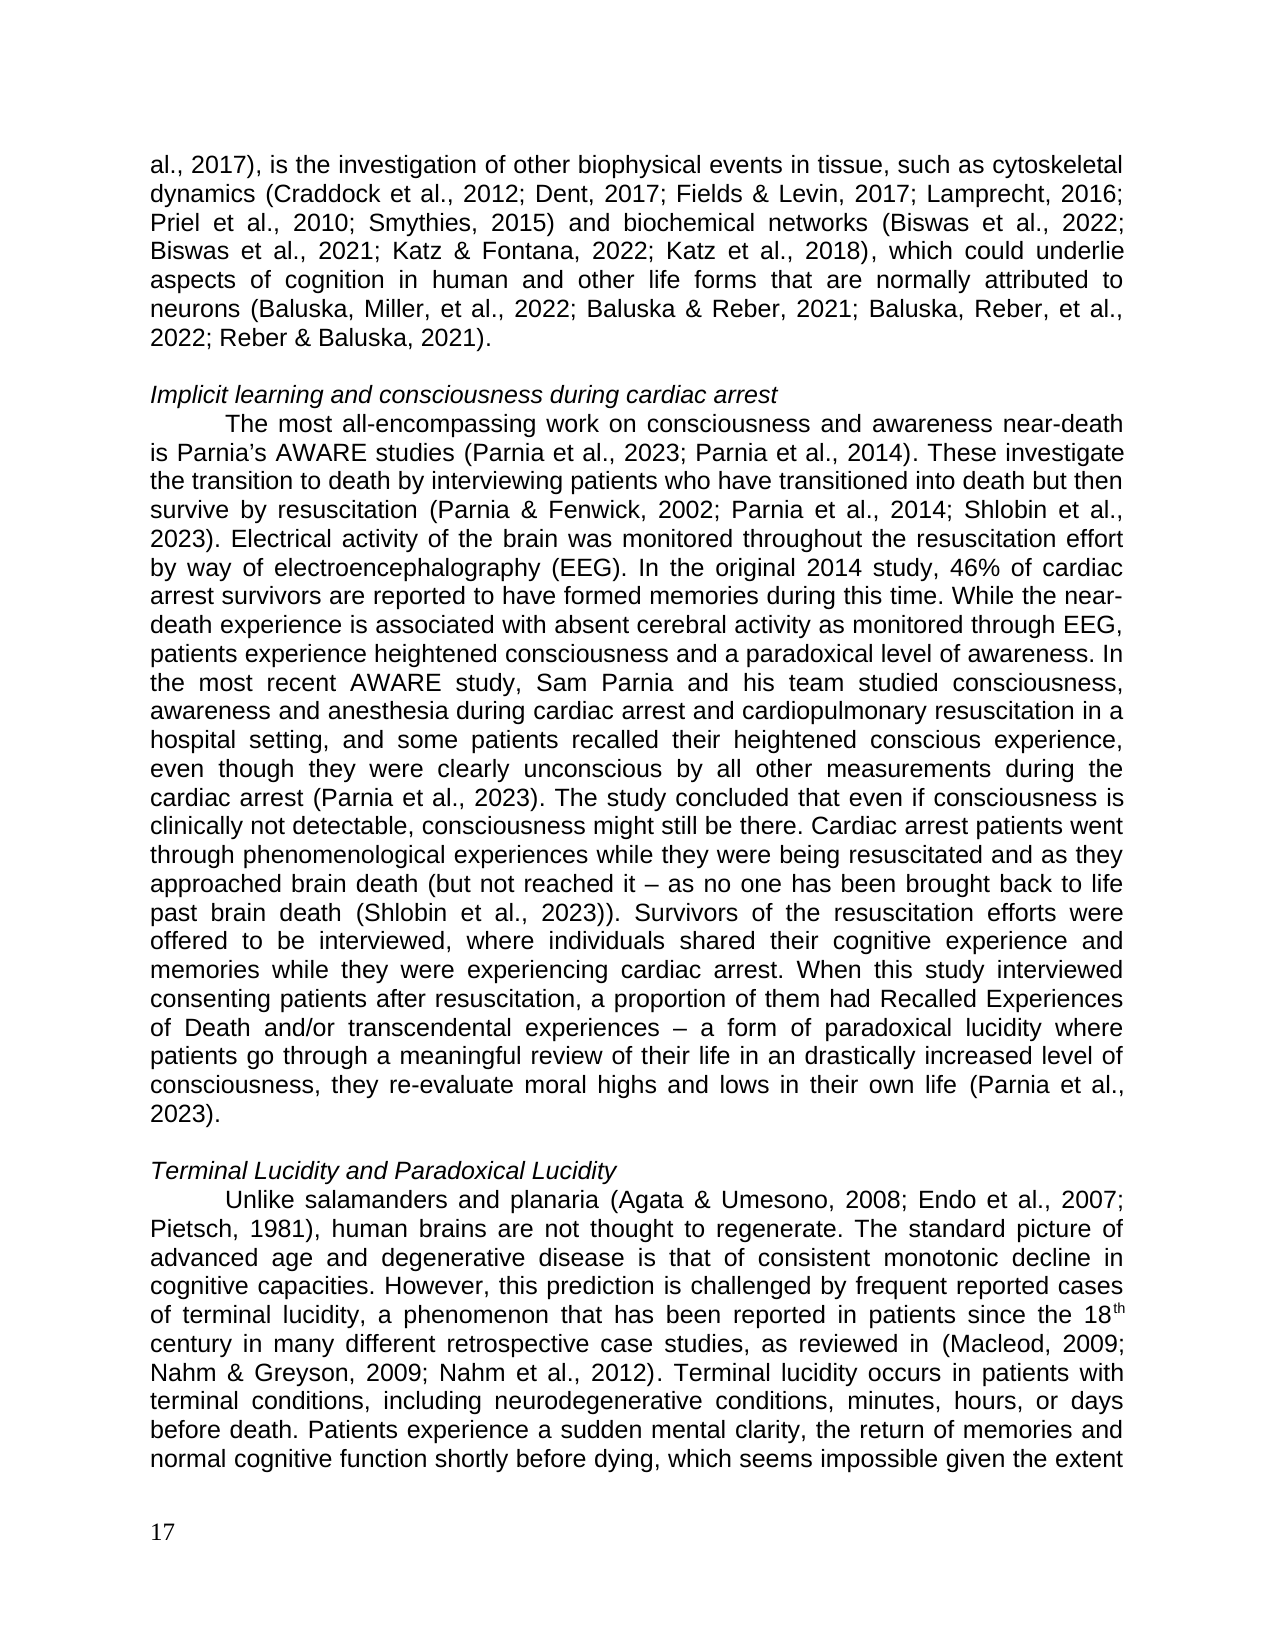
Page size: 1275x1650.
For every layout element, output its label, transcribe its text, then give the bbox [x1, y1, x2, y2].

text Terminal Lucidity and Paradoxical Lucidity [150, 1156, 1125, 1185]
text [150, 150, 1125, 351]
text The most all-encompassing work on consciousness and awareness near-death is Parnia’s AWARE studies (Parnia et al., 2023; Parnia et al., 2014). These investigate the transition to death by interviewing patients who have transitioned into death but then survive by resuscitation (Parnia & Fenwick, 2002; Parnia et al., 2014; Shlobin et al., 2023). Electrical activity of the brain was monitored throughout the resuscitation effort by way of electroencephalography (EEG). In the original 2014 study, 46% of cardiac arrest survivors are reported to have formed memories during this time. While the near-death experience is associated with absent cerebral activity as monitored through EEG, patients experience heightened consciousness and a paradoxical level of awareness. In the most recent AWARE study, Sam Parnia and his team studied consciousness, awareness and anesthesia during cardiac arrest and cardiopulmonary resuscitation in a hospital setting, and some patients recalled their heightened conscious experience, even though they were clearly unconscious by all other measurements during the cardiac arrest (Parnia et al., 2023). The study concluded that even if consciousness is clinically not detectable, consciousness might still be there. Cardiac arrest patients went through phenomenological experiences while they were being resuscitated and as they approached brain death (but not reached it – as no one has been brought back to life past brain death (Shlobin et al., 2023)). Survivors of the resuscitation efforts were offered to be interviewed, where individuals shared their cognitive experience and memories while they were experiencing cardiac arrest. When this study interviewed consenting patients after resuscitation, a proportion of them had Recalled Experiences of Death and/or transcendental experiences – a form of paradoxical lucidity where patients go through a meaningful review of their life in an drastically increased level of consciousness, they re-evaluate moral highs and lows in their own life (Parnia et al., 2023). [150, 409, 1125, 1127]
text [150, 1185, 1125, 1472]
text Implicit learning and consciousness during cardiac arrest [150, 380, 1125, 409]
